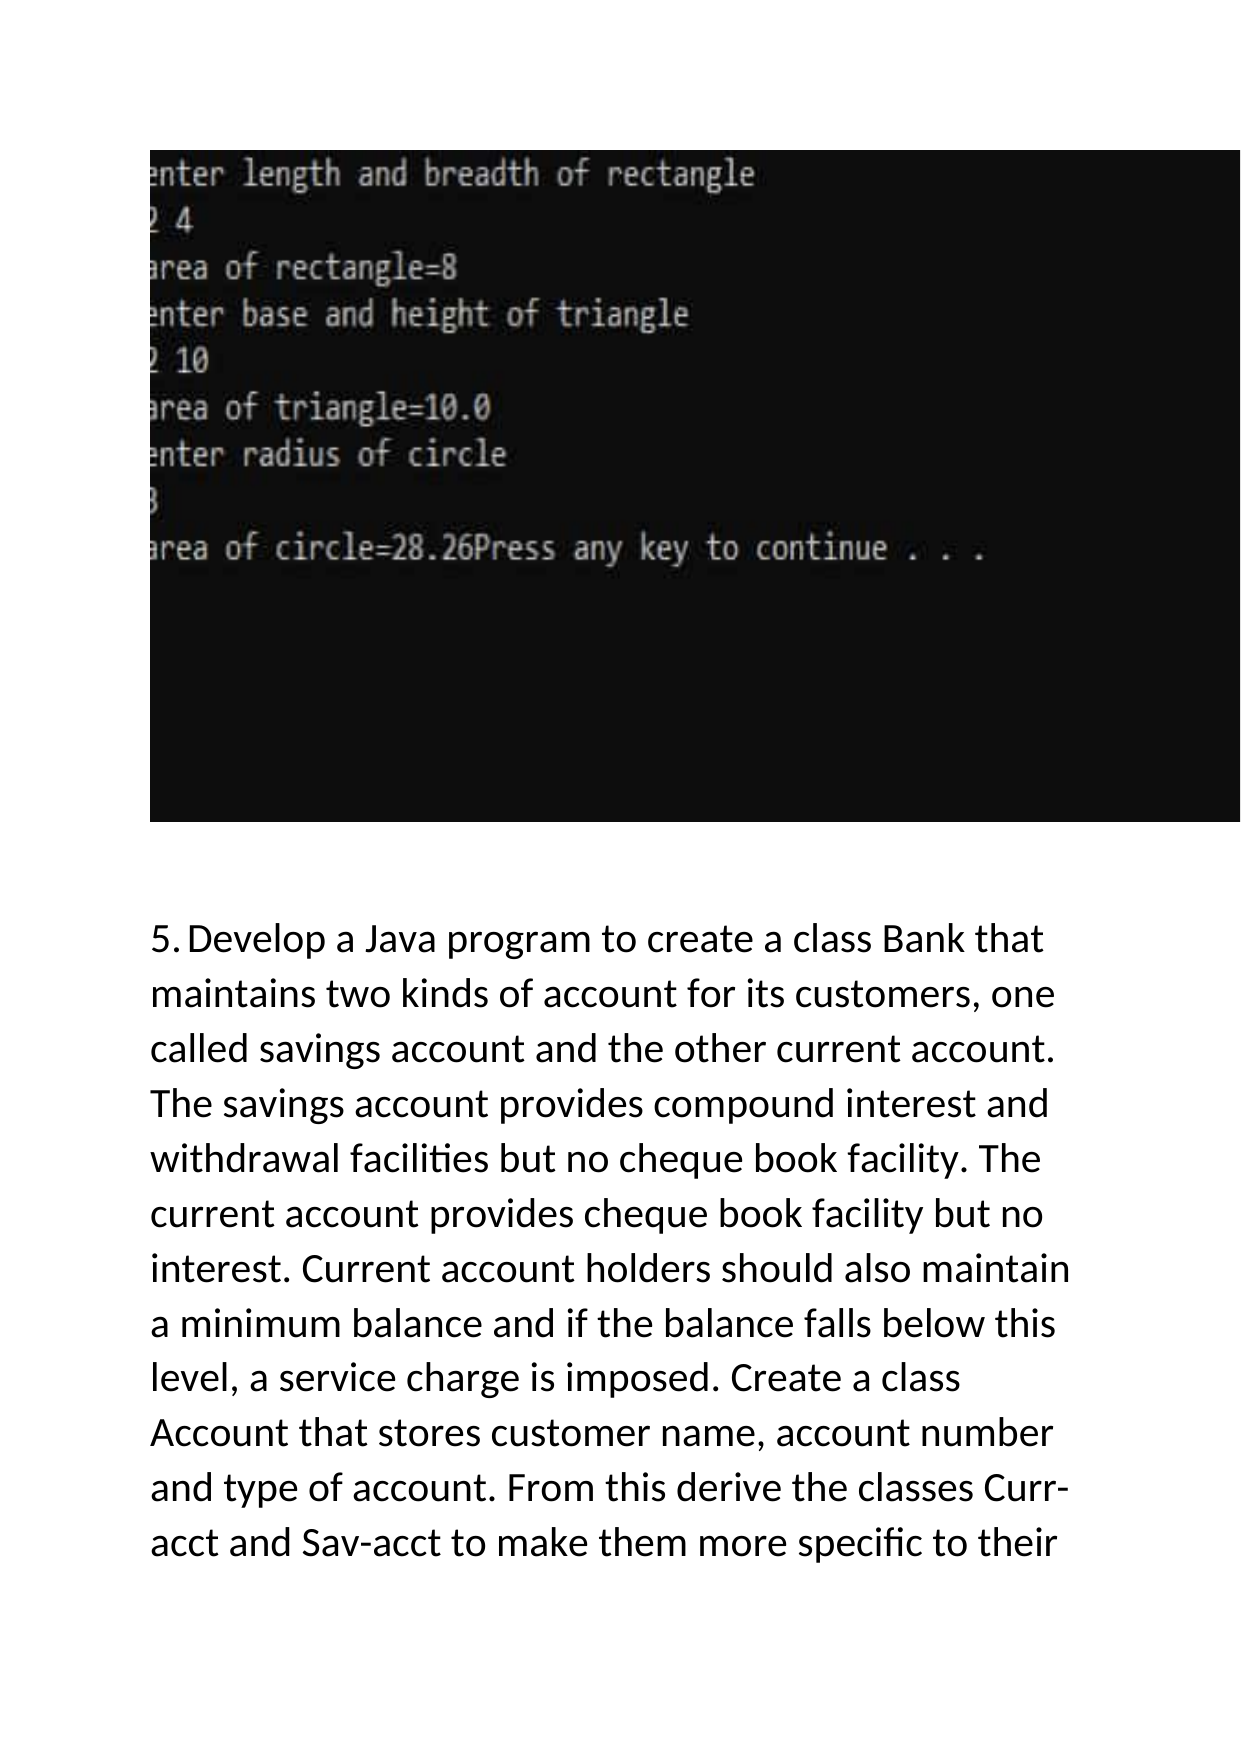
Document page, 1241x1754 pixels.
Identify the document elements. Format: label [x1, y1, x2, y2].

text [150, 912, 1090, 1567]
picture [150, 150, 1241, 822]
